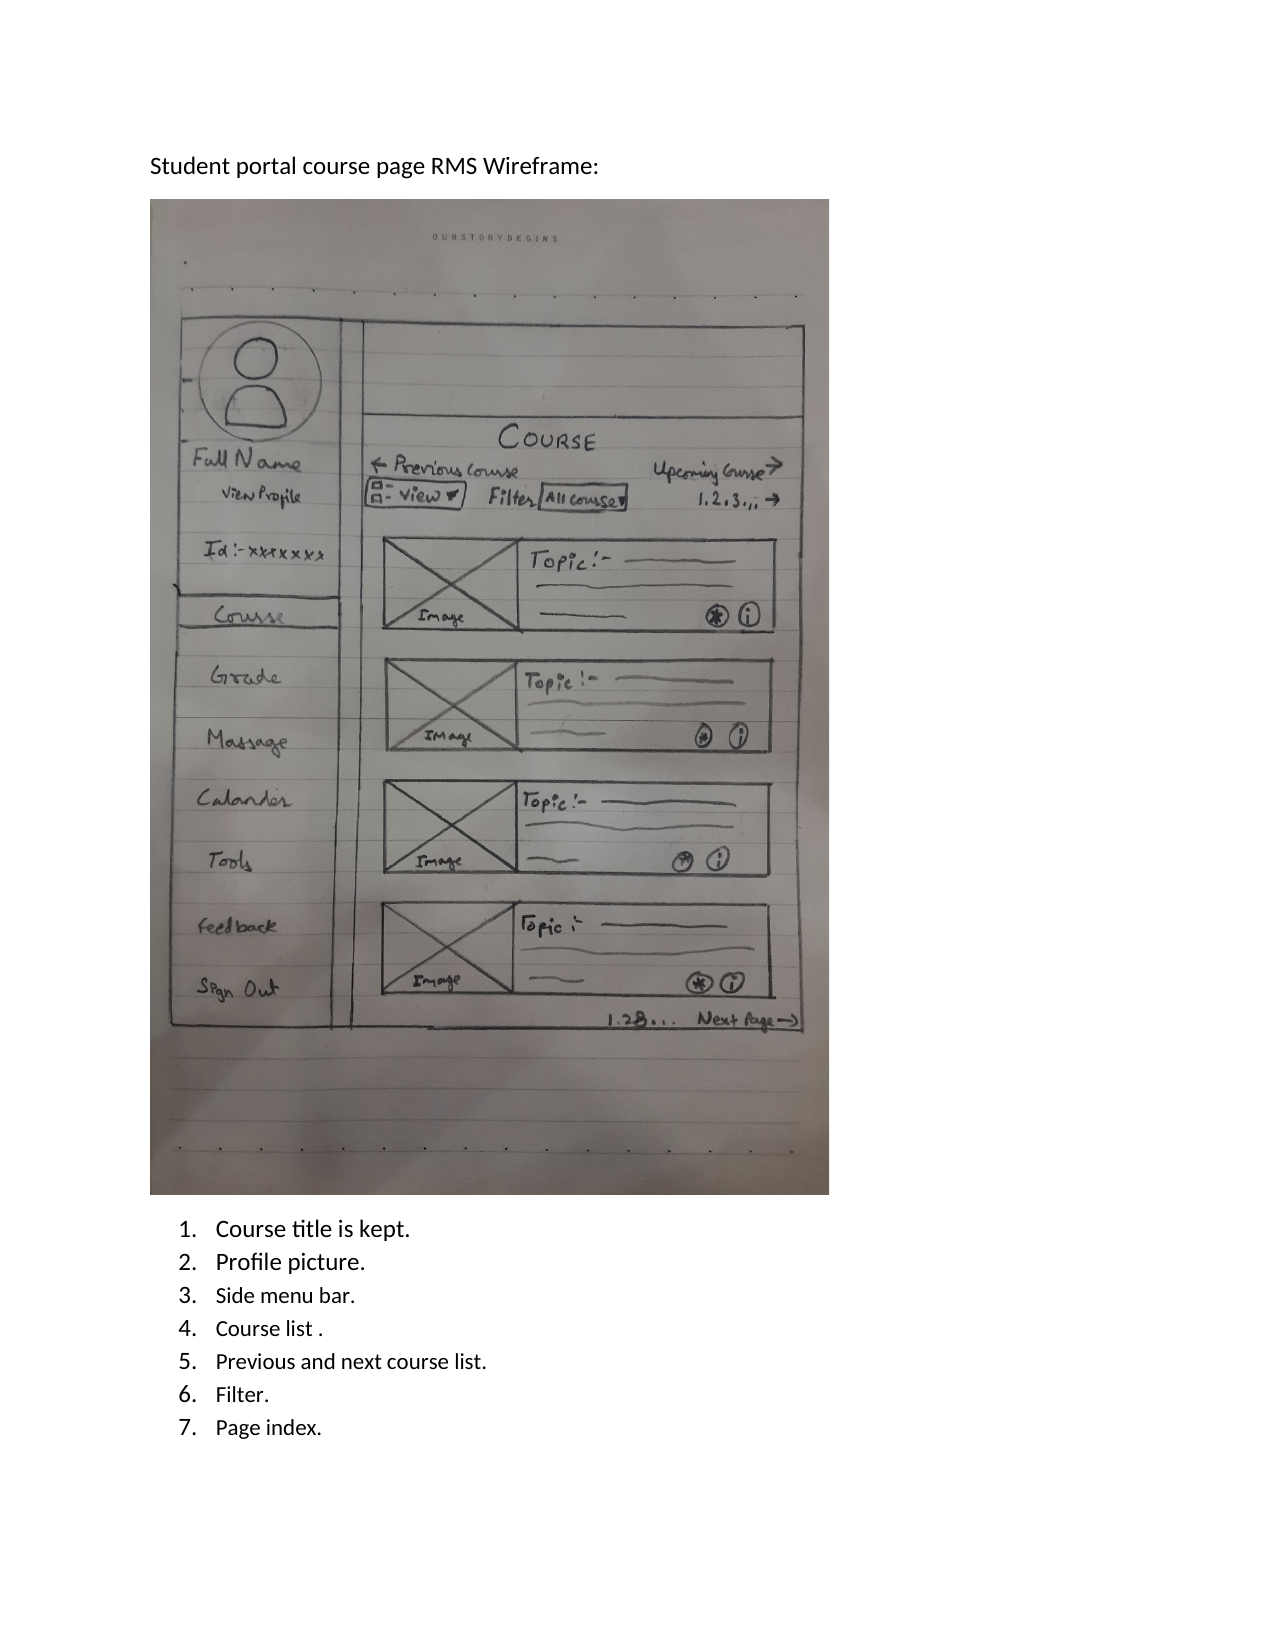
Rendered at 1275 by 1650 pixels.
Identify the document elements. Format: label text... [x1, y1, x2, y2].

list Page index. [178, 1411, 1125, 1442]
text Student portal course page RMS Wireframe: [150, 150, 1125, 181]
list Side menu bar. [178, 1279, 1125, 1310]
list Profile picture. [178, 1246, 1125, 1277]
list Previous and next course list. [178, 1345, 1125, 1376]
list Course list . [178, 1312, 1125, 1343]
list Filter. [178, 1378, 1125, 1409]
picture [150, 199, 830, 1195]
list Course title is kept. [178, 1213, 1125, 1244]
